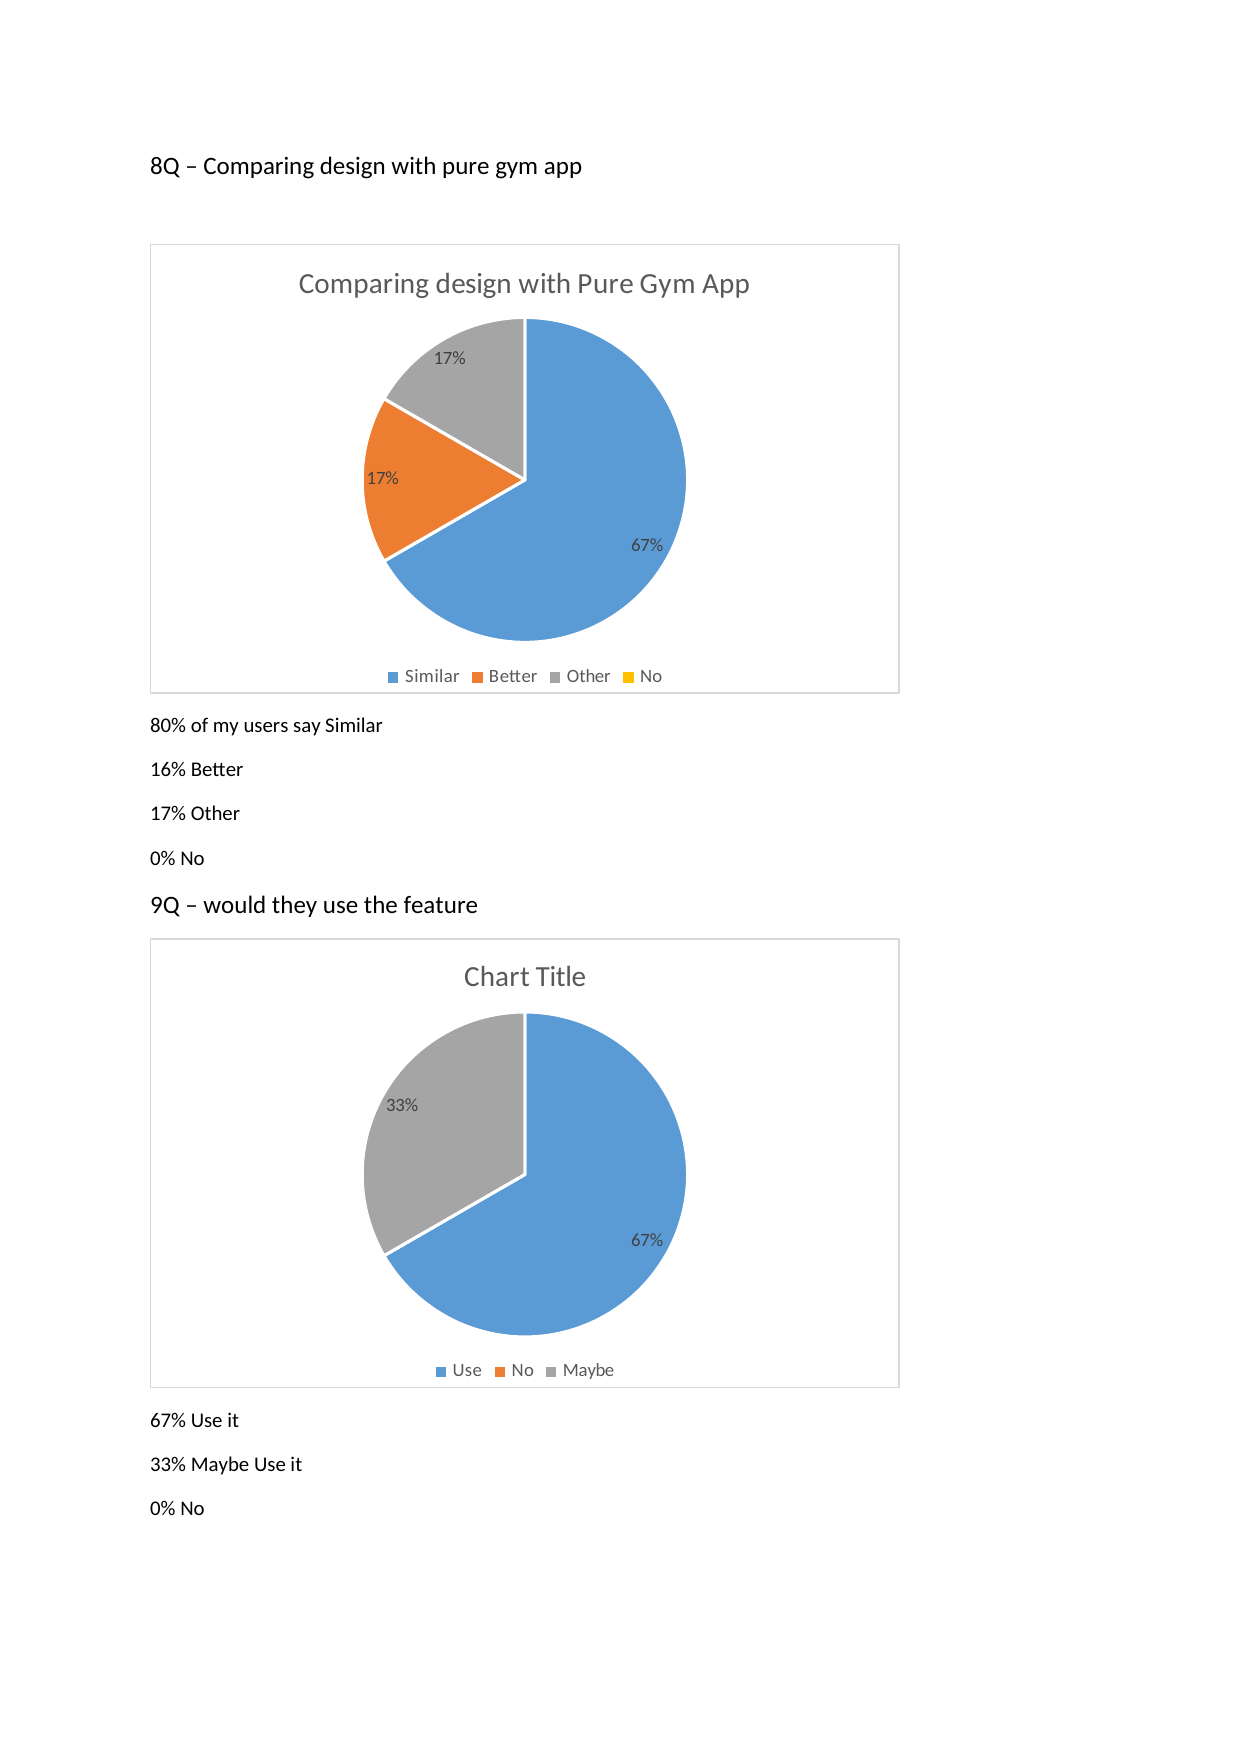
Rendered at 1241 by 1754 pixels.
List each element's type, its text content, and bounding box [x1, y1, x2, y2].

text 0% No [150, 1495, 1090, 1521]
text 17% Other [150, 801, 1090, 826]
text 80% of my users say Similar [150, 712, 1090, 738]
text 9Q – would they use the feature [150, 889, 1090, 919]
text 16% Better [150, 757, 1090, 782]
text 8Q – Comparing design with pure gym app [150, 150, 1090, 181]
text 67% Use it [150, 1407, 1090, 1433]
text 33% Maybe Use it [150, 1451, 1090, 1477]
text 0% No [150, 845, 1090, 870]
